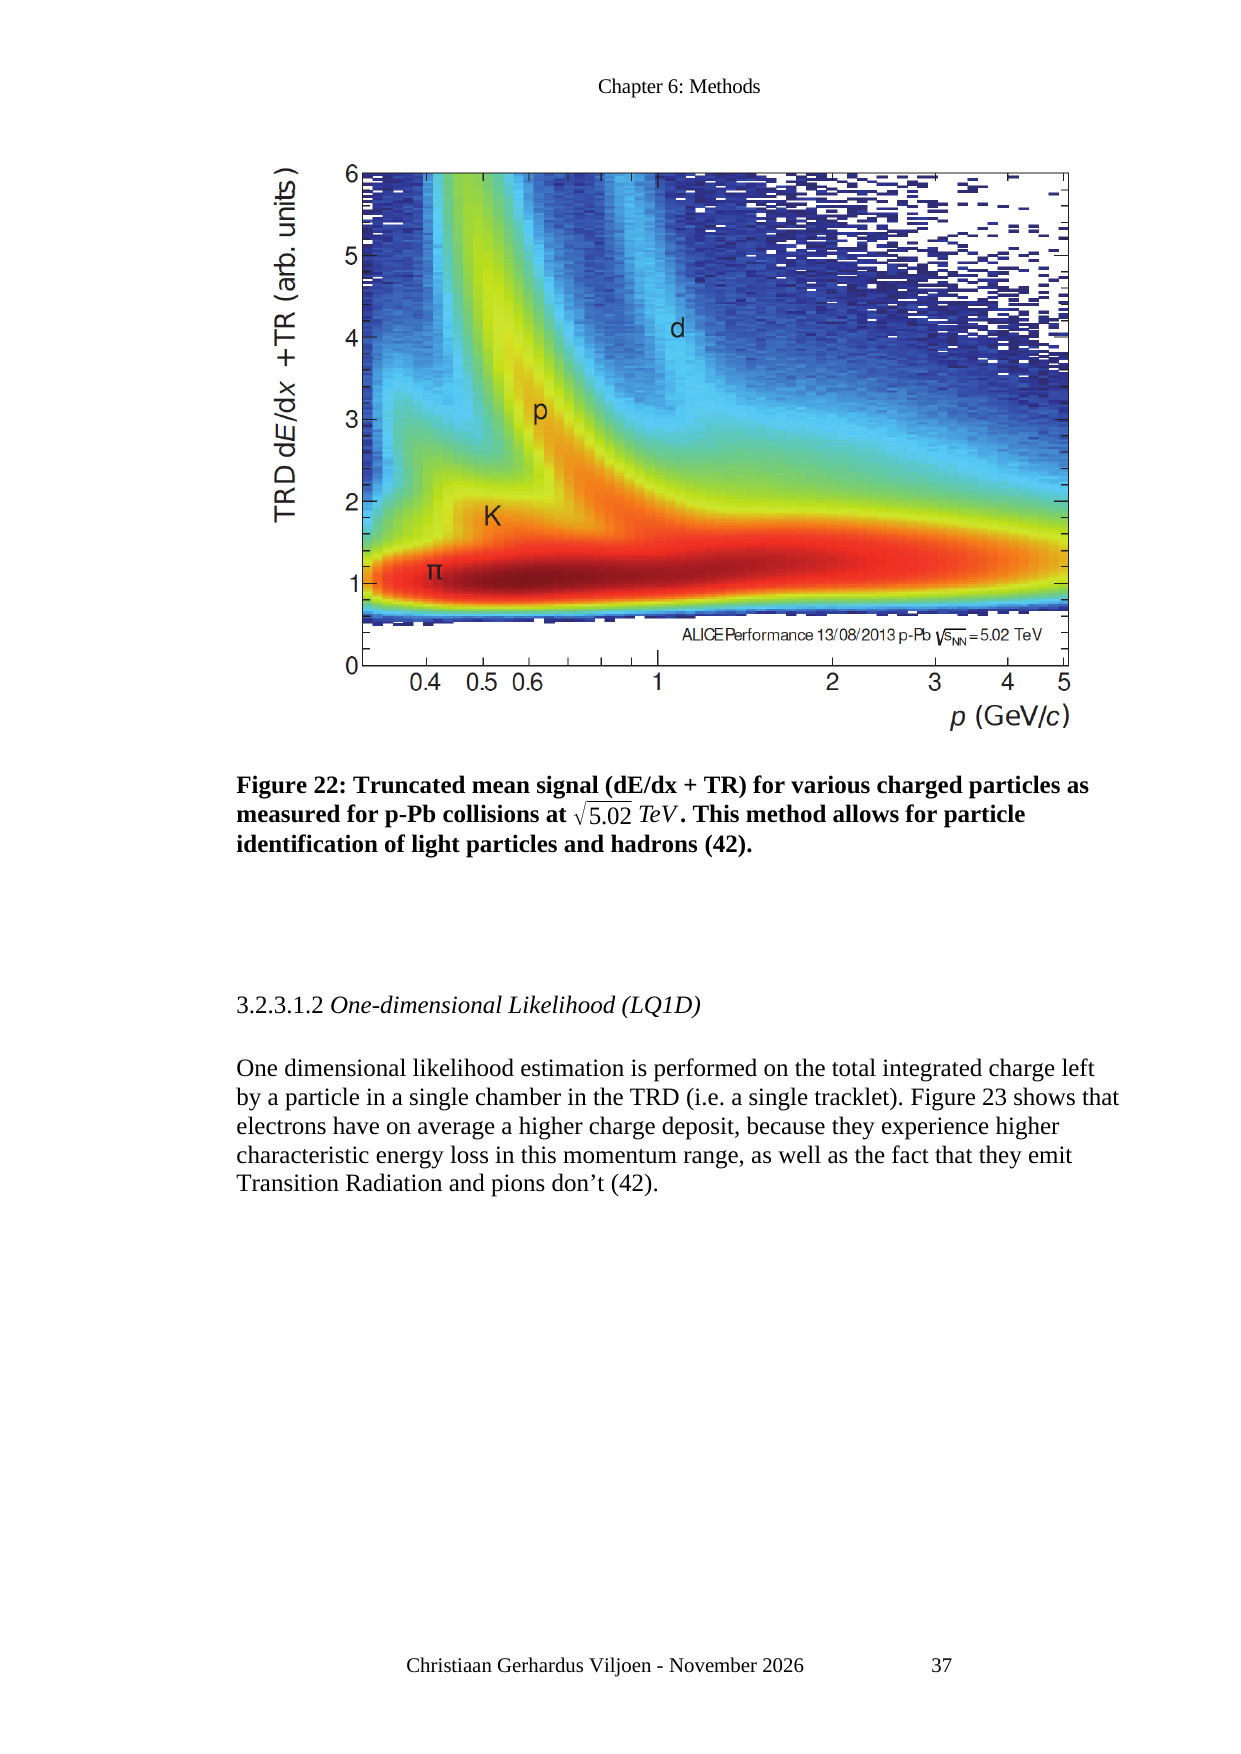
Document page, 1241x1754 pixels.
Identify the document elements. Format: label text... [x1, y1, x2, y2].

text Figure 22: Truncated mean signal (dE/dx + TR) for various charged particles as measured for p-Pb collisions at . This method allows for particle identification of light particles and hadrons . [236, 771, 1122, 858]
picture [236, 135, 1123, 771]
text One dimensional likelihood estimation is performed on the total integrated charge left by a particle in a single chamber in the TRD (i.e. a single tracklet). Figure 23 shows that electrons have on average a higher charge deposit, because they experience higher characteristic energy loss in this momentum range, as well as the fact that they emit Transition Radiation and pions don’t . [236, 1053, 1122, 1197]
subtitle One-dimensional Likelihood (LQ1D) [236, 990, 1122, 1018]
